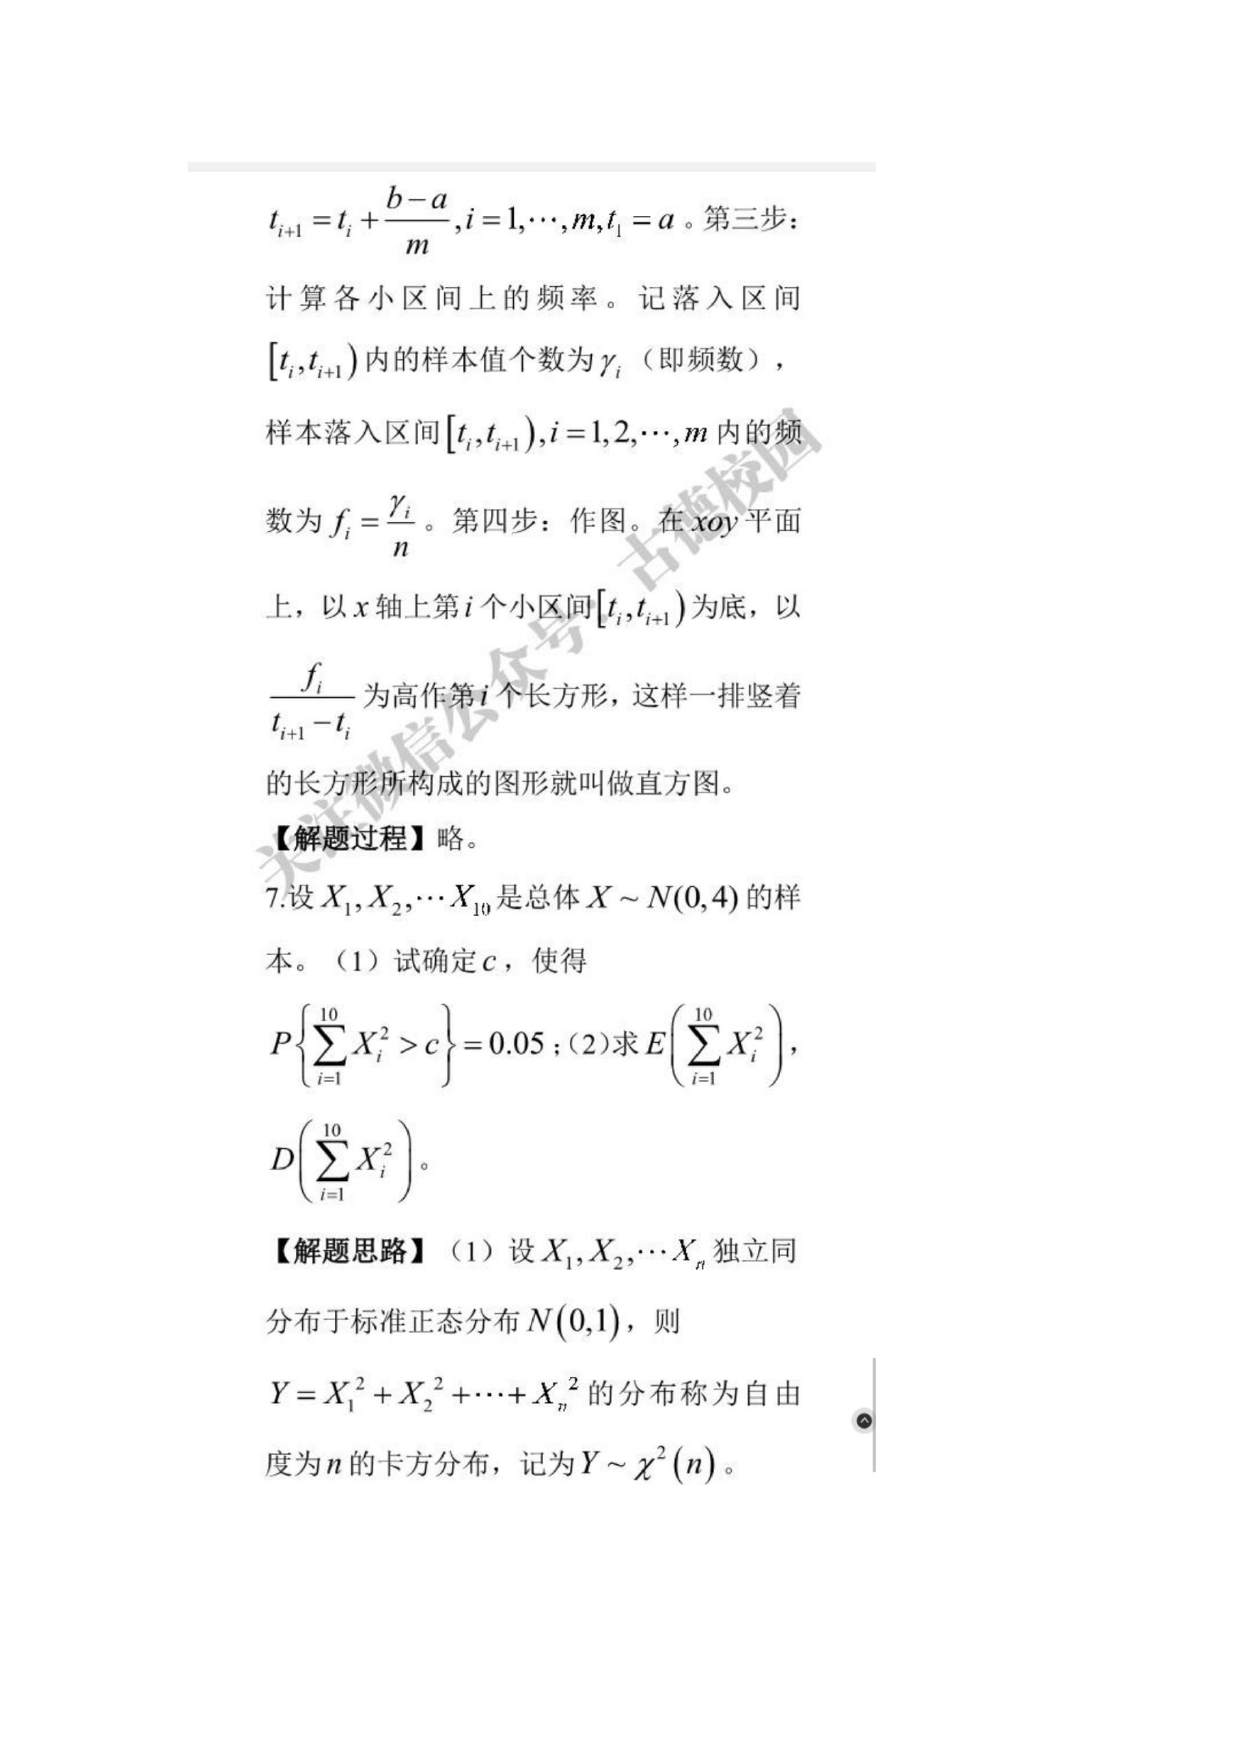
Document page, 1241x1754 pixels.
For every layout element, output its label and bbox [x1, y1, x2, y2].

picture [187, 162, 877, 1485]
